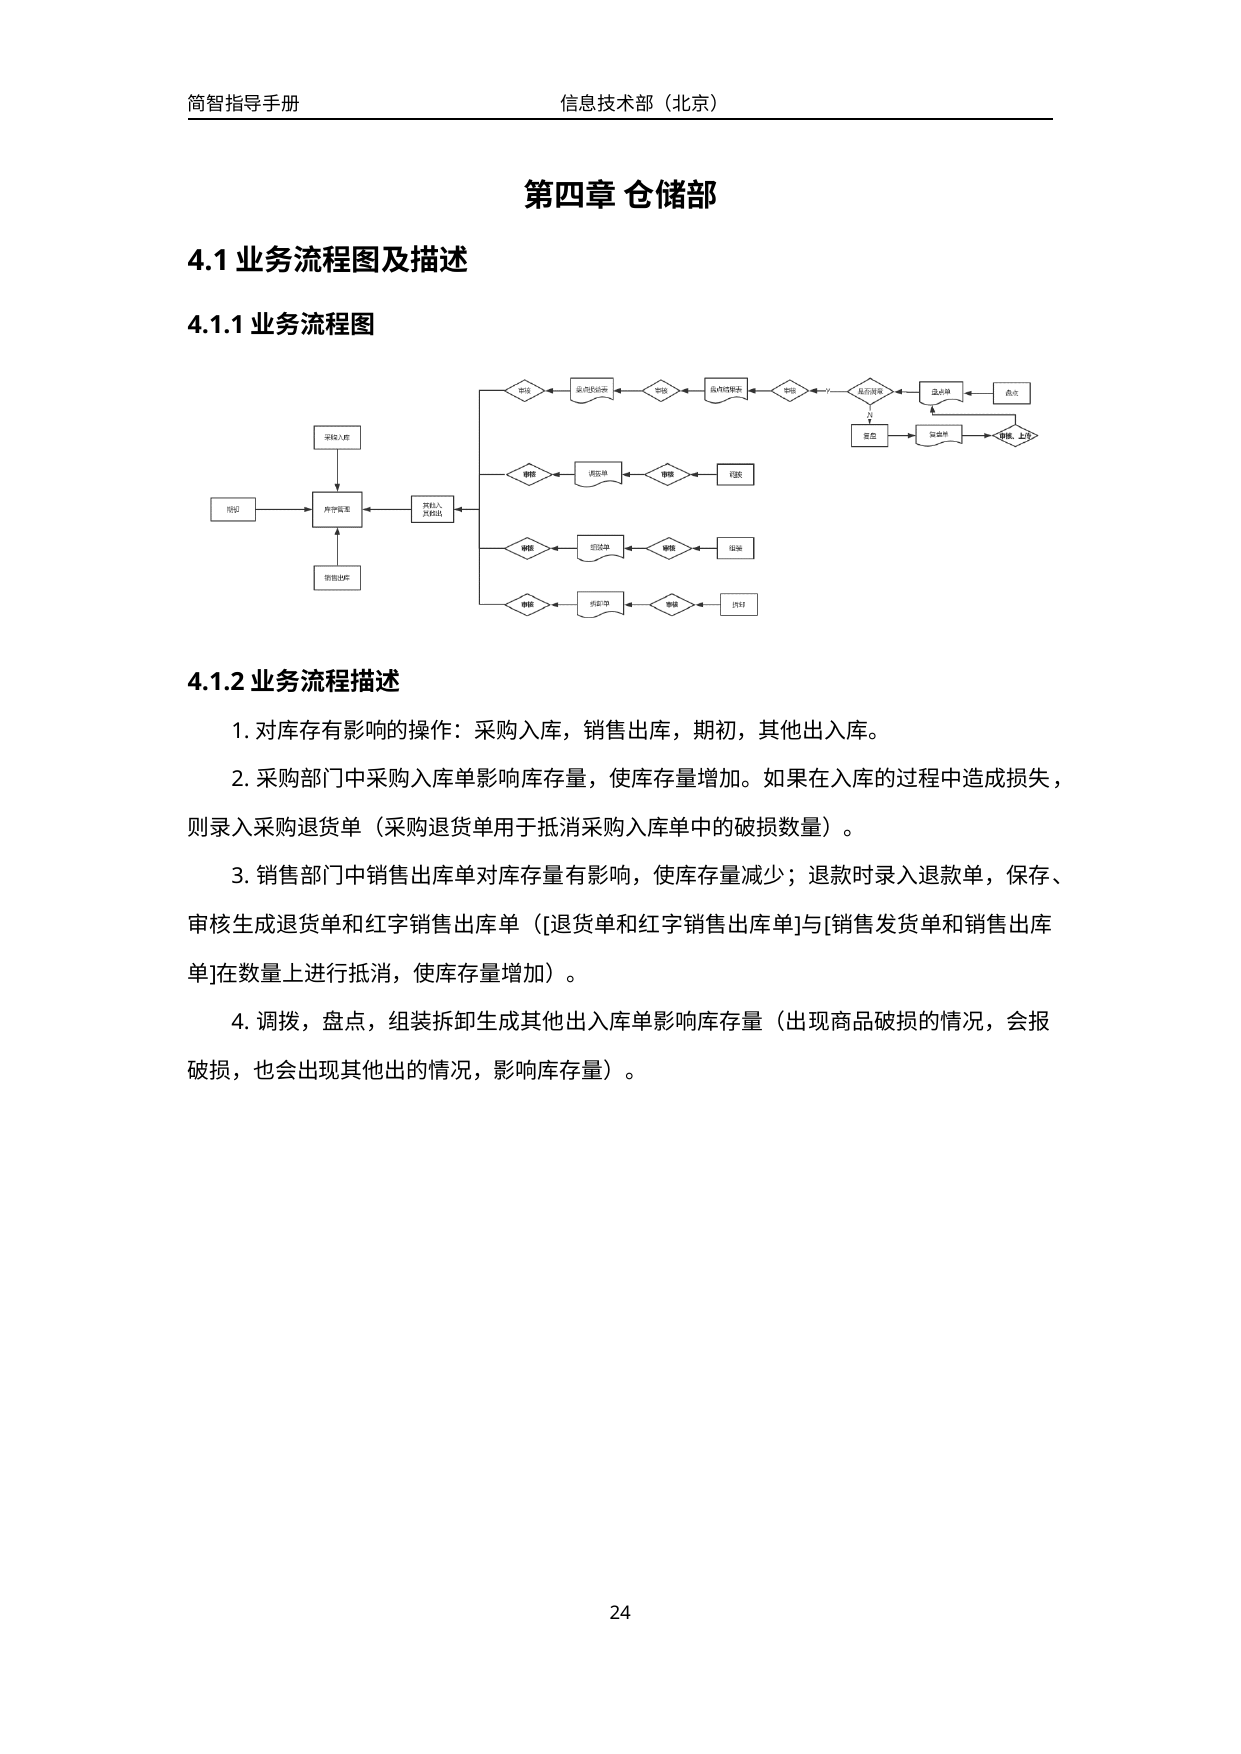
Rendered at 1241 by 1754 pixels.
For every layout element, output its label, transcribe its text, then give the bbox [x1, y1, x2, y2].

text 3. 销售部门中销售出库单对库存量有影响，使库存量减少；退款时录入退款单，保存、审核生成退货单和红字销售出库单（[退货单和红字销售出库单]与[销售发货单和销售出库单]在数量上进行抵消，使库存量增加）。 [187, 858, 1053, 988]
subtitle 4.1业务流程图及描述 [187, 225, 1053, 290]
text 2. 采购部门中采购入库单影响库存量，使库存量增加。如果在入库的过程中造成损失，则录入采购退货单（采购退货单用于抵消采购入库单中的破损数量）。 [187, 761, 1053, 842]
text 1. 对库存有影响的操作：采购入库，销售出库，期初，其他出入库。 [187, 712, 1053, 745]
subtitle 第四章 仓储部 [187, 160, 1053, 225]
subtitle 4.1.2业务流程描述 [187, 647, 1053, 712]
text 4. 调拨，盘点，组装拆卸生成其他出入库单影响库存量（出现商品破损的情况，会报破损，也会出现其他出的情况，影响库存量）。 [187, 1003, 1053, 1085]
subtitle 4.1.1业务流程图 [187, 290, 1053, 354]
picture [187, 354, 1053, 633]
